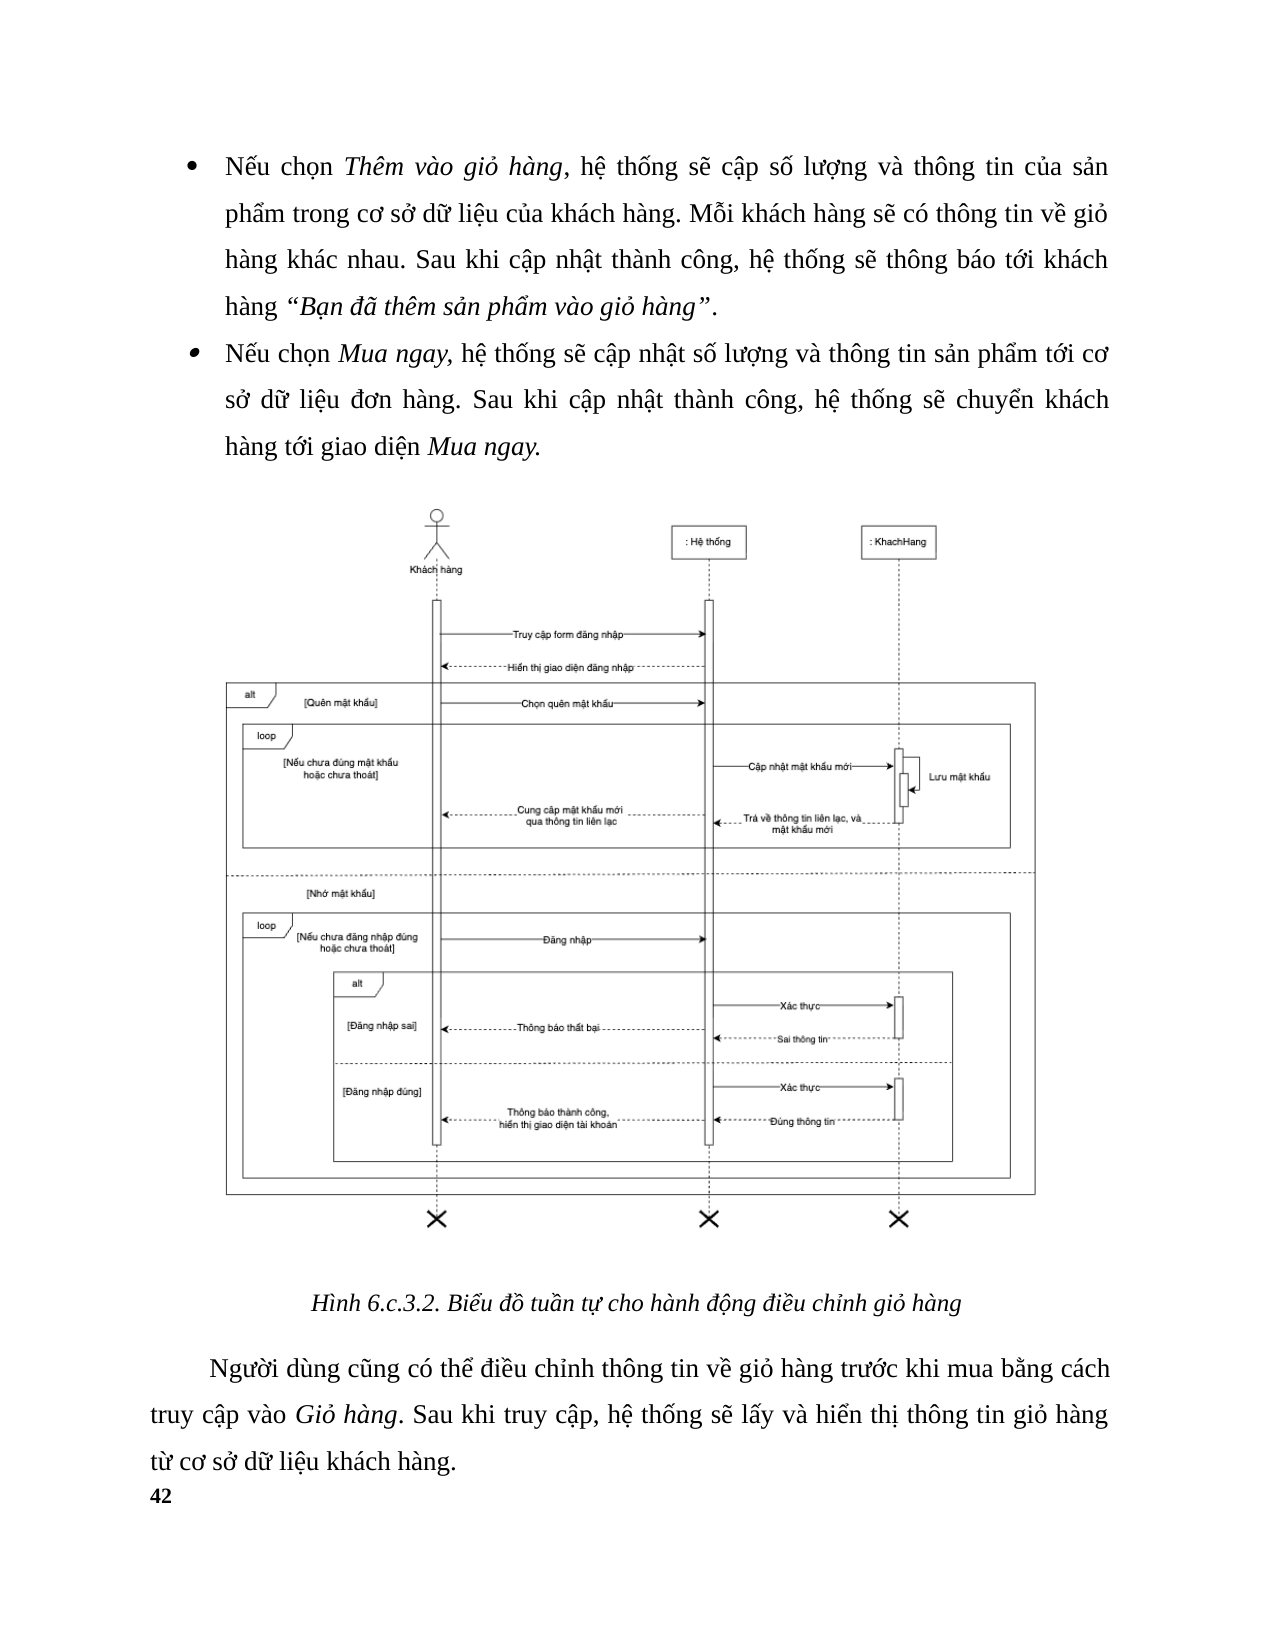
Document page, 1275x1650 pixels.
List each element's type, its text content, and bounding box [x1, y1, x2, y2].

list Nếu chọn Thêm vào giỏ hàng, hệ thống sẽ cập số lượng và thông tin của sản phẩm trong cơ sở dữ liệu của khách hàng. Mỗi khách hàng sẽ có thông tin về giỏ hàng khác nhau. Sau khi cập nhật thành công, hệ thống sẽ thông báo tới khách hàng “Bạn đã thêm sản phẩm vào giỏ hàng”. [187, 150, 1110, 321]
text Hình 6.c.3.2. Biểu đồ tuần tự cho hành động điều chỉnh giỏ hàng [150, 1288, 1125, 1316]
list Nếu chọn Mua ngay, hệ thống sẽ cập nhật số lượng và thông tin sản phẩm tới cơ sở dữ liệu đơn hàng. Sau khi cập nhật thành công, hệ thống sẽ chuyển khách hàng tới giao diện Mua ngay. [187, 337, 1110, 461]
picture [195, 477, 1080, 1254]
text Người dùng cũng có thể điều chỉnh thông tin về giỏ hàng trước khi mua bằng cách truy cập vào Giỏ hàng. Sau khi truy cập, hệ thống sẽ lấy và hiển thị thông tin giỏ hàng từ cơ sở dữ liệu khách hàng. [150, 1352, 1110, 1476]
